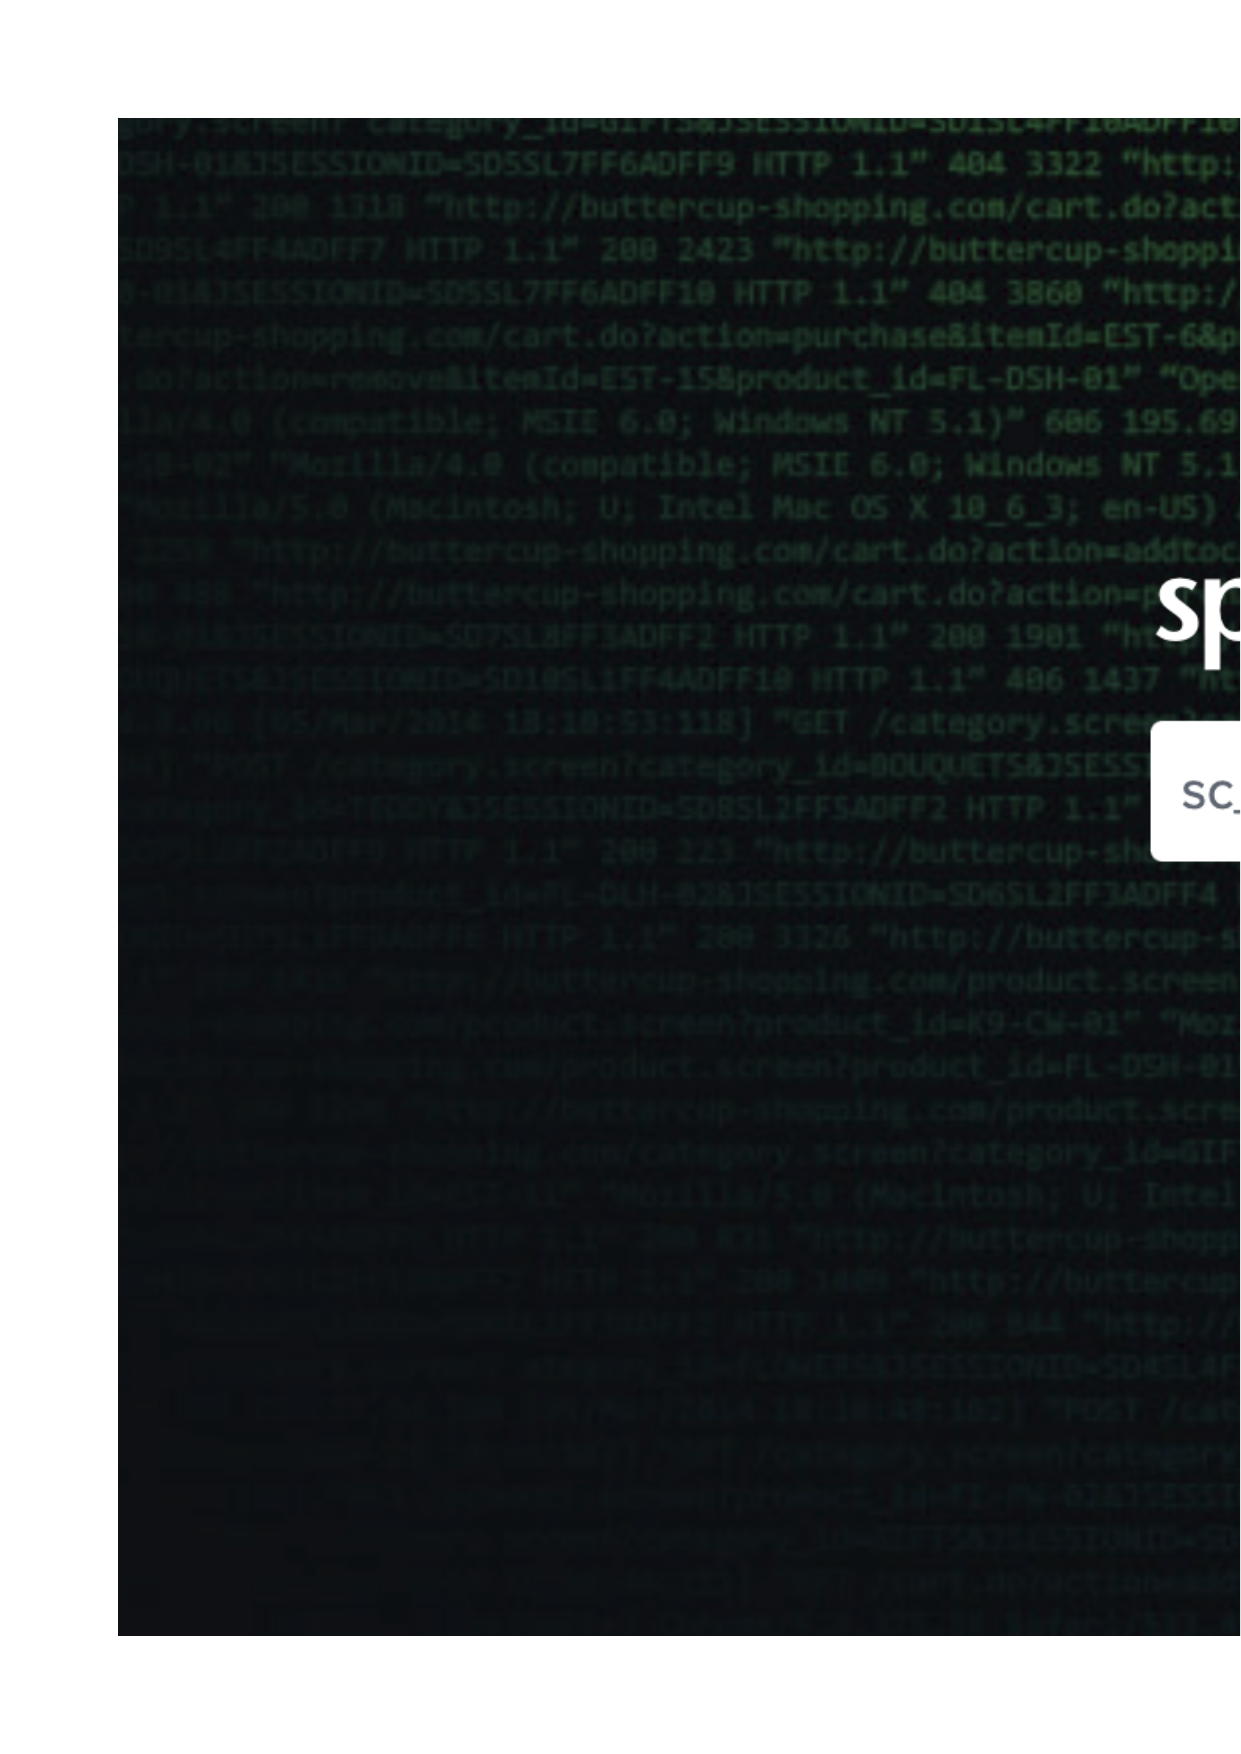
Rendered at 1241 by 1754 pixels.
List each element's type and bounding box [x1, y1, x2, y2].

picture [118, 118, 1241, 1636]
